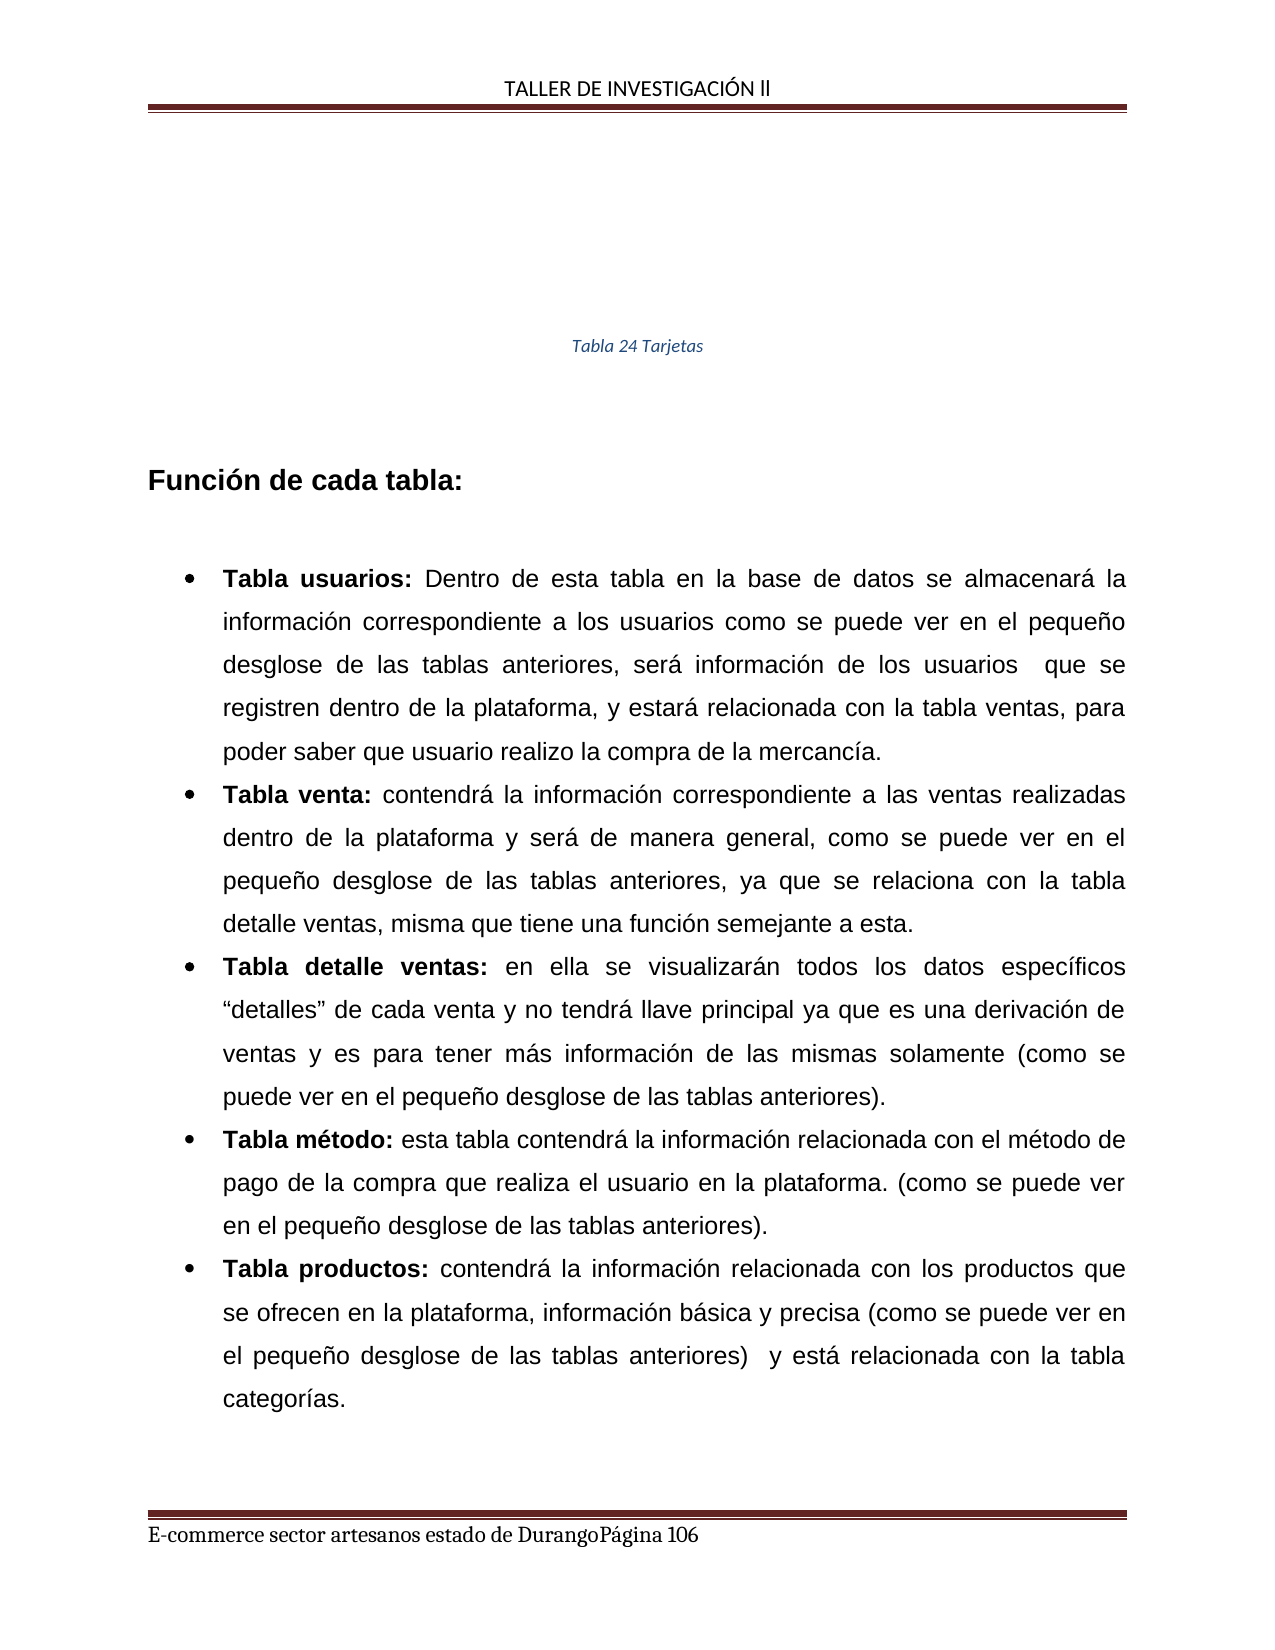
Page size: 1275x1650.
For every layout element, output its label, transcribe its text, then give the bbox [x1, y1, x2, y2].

list Tabla usuarios: Dentro de esta tabla en la base de datos se almacenará la información correspondiente a los usuarios como se puede ver en el pequeño desglose de las tablas anteriores, será información de los usuarios que se registren dentro de la plataforma, y estará relacionada con la tabla ventas, para poder saber que usuario realizo la compra de la mercancía. [185, 564, 1127, 765]
list Tabla detalle ventas: en ella se visualizarán todos los datos específicos “detalles” de cada venta y no tendrá llave principal ya que es una derivación de ventas y es para tener más información de las mismas solamente (como se puede ver en el pequeño desglose de las tablas anteriores). [185, 952, 1127, 1110]
text Función de cada tabla: [148, 463, 1127, 497]
list Tabla método: esta tabla contendrá la información relacionada con el método de pago de la compra que realiza el usuario en la plataforma. (como se puede ver en el pequeño desglose de las tablas anteriores). [185, 1125, 1127, 1240]
list Tabla productos: contendrá la información relacionada con los productos que se ofrecen en la plataforma, información básica y precisa (como se puede ver en el pequeño desglose de las tablas anteriores) y está relacionada con la tabla categorías. [185, 1254, 1127, 1412]
list Tabla venta: contendrá la información correspondiente a las ventas realizadas dentro de la plataforma y será de manera general, como se puede ver en el pequeño desglose de las tablas anteriores, ya que se relaciona con la tabla detalle ventas, misma que tiene una función semejante a esta. [185, 779, 1127, 938]
